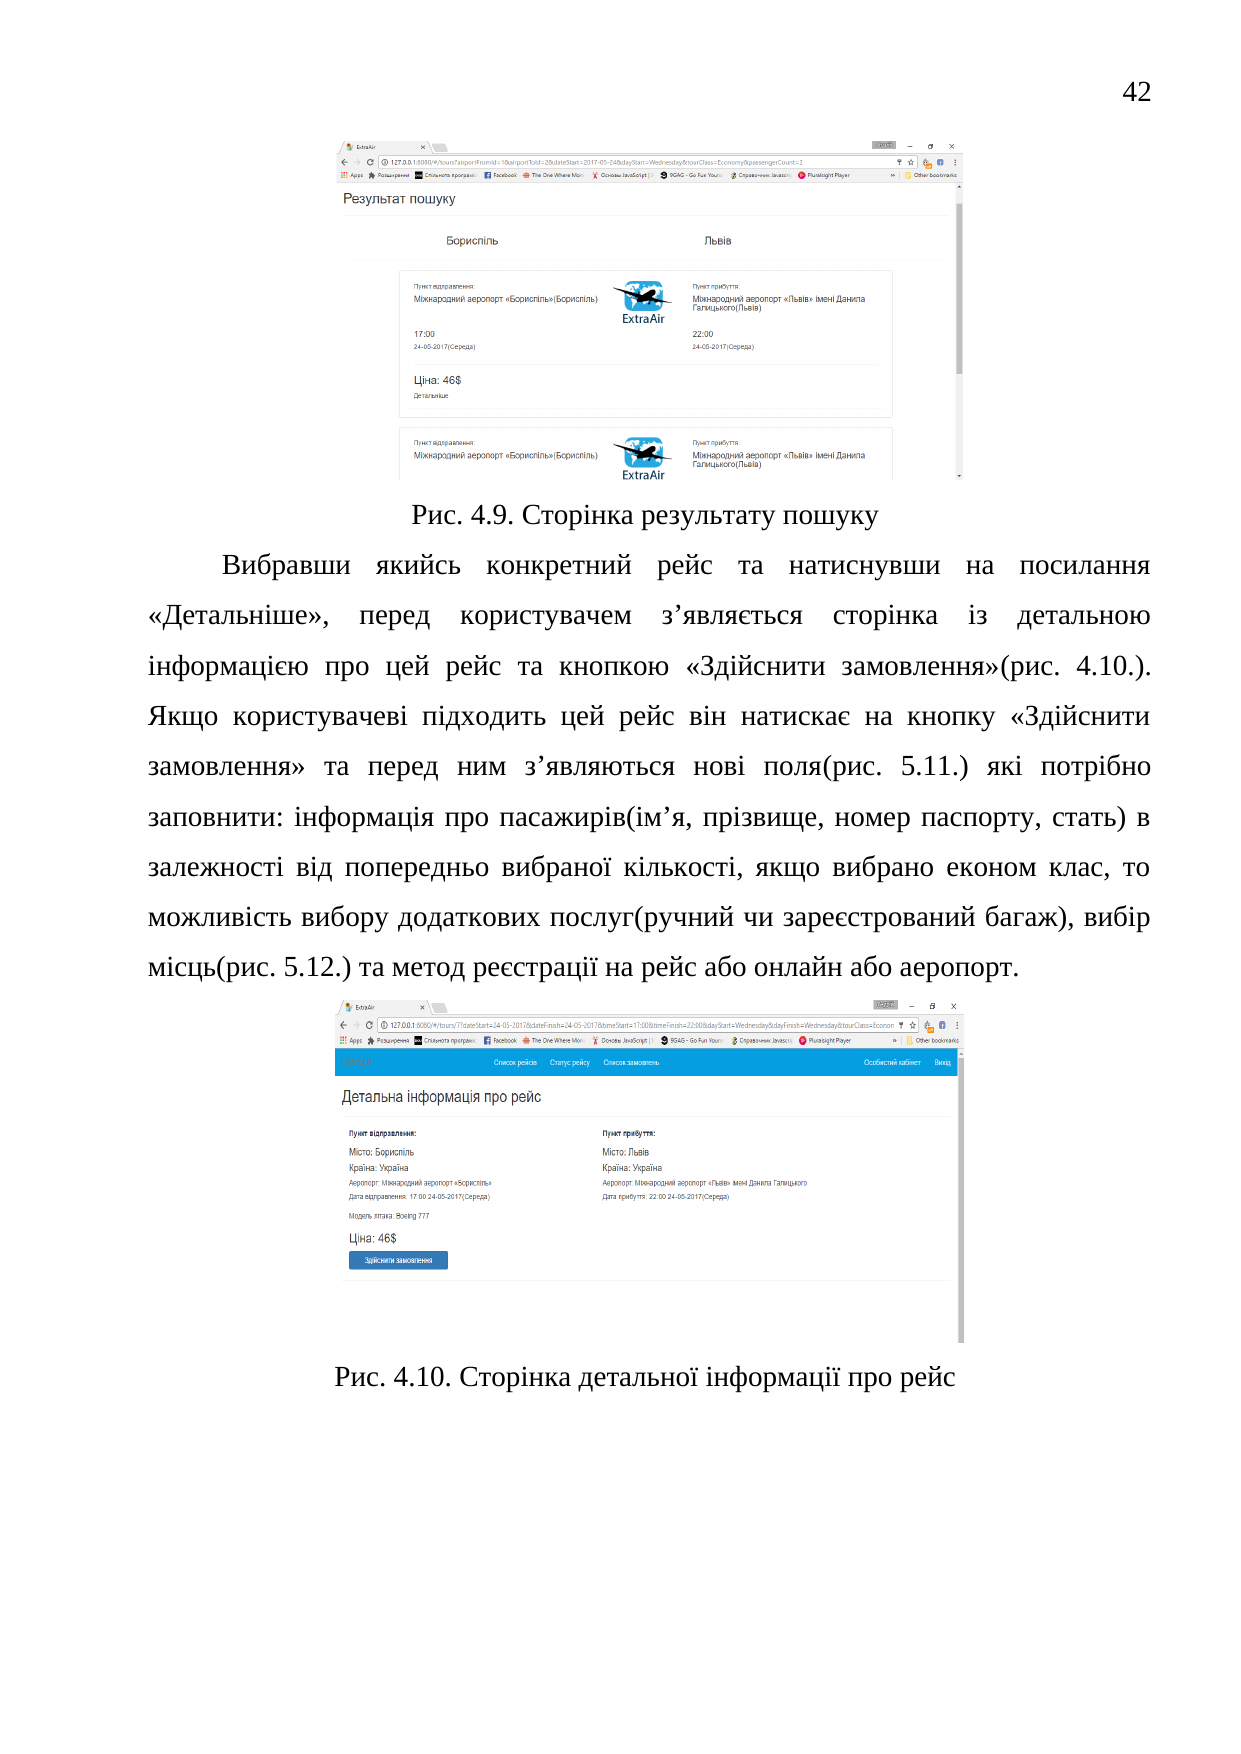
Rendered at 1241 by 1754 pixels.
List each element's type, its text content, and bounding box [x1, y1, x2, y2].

text Рис. 4.9. Сторінка результату пошуку [138, 497, 1152, 530]
text Рис. 4.10. Сторінка детальної інформації про рейс [138, 1359, 1152, 1392]
picture [335, 1000, 965, 1343]
picture [336, 141, 963, 480]
text Вибравши якийсь конкретний рейс та натиснувши на посилання «Детальніше», перед користувачем з’являється сторінка із детальною інформацією про цей рейс та кнопкою «Здійснити замовлення»(рис. 4.10.). Якщо користувачеві підходить цей рейс він натискає на кнопку «Здійснити замовлення» та перед ним з’являються нові поля(рис. 5.11.) які потрібно заповнити: інформація про пасажирів(ім’я, прізвище, номер паспорту, стать) в залежності від попередньо вибраної кількості, якщо вибрано економ клас, то можливість вибору додаткових послуг(ручний чи зареєстрований багаж), вибір місць(рис. 5.12.) та метод реєстрації на рейс або онлайн або аеропорт. [148, 547, 1152, 983]
